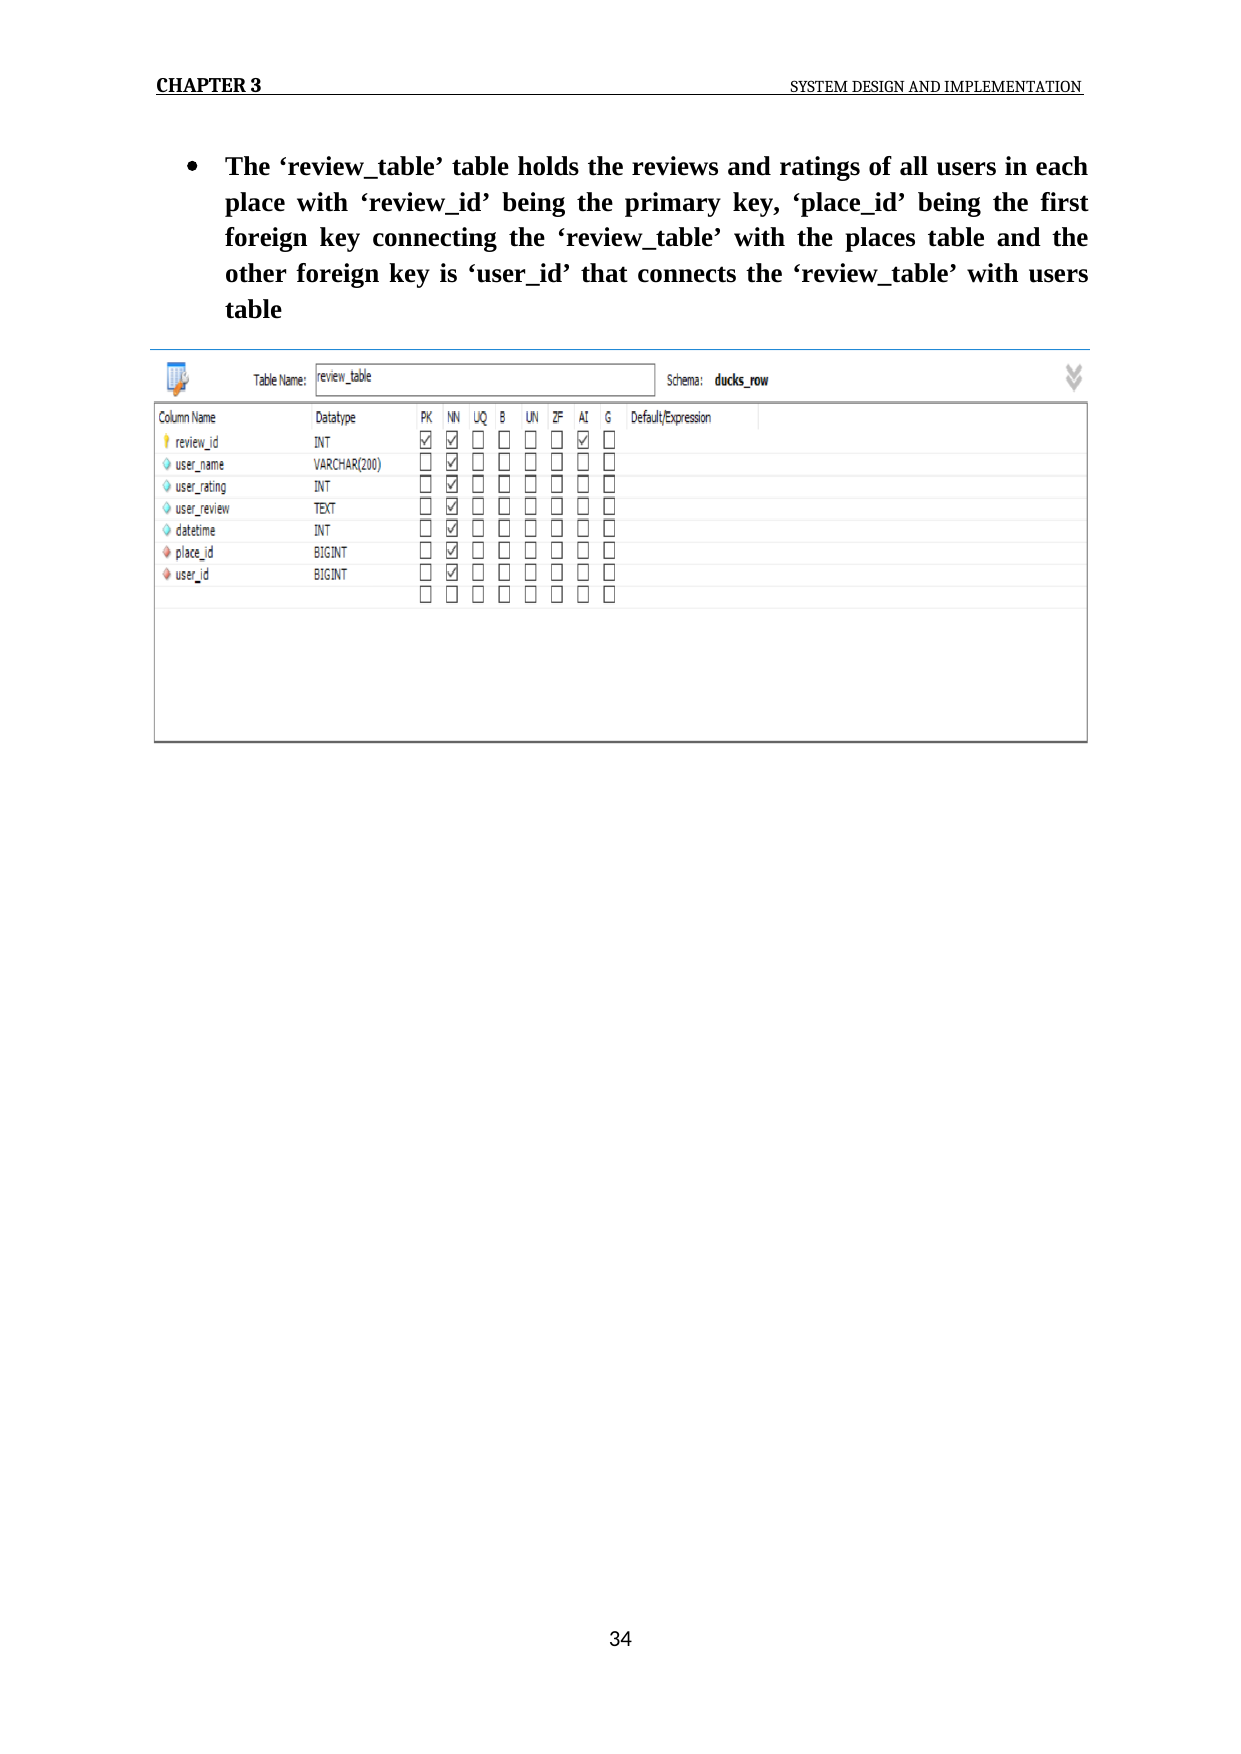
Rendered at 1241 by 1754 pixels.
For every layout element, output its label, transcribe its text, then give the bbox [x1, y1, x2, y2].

picture [150, 349, 1090, 753]
list The ‘review_table’ table holds the reviews and ratings of all users in each place with ‘review_id’ being the primary key, ‘place_id’ being the first foreign key connecting the ‘review_table’ with the places table and the other foreign key is ‘user_id’ that connects the ‘review_table’ with users table [187, 150, 1090, 324]
